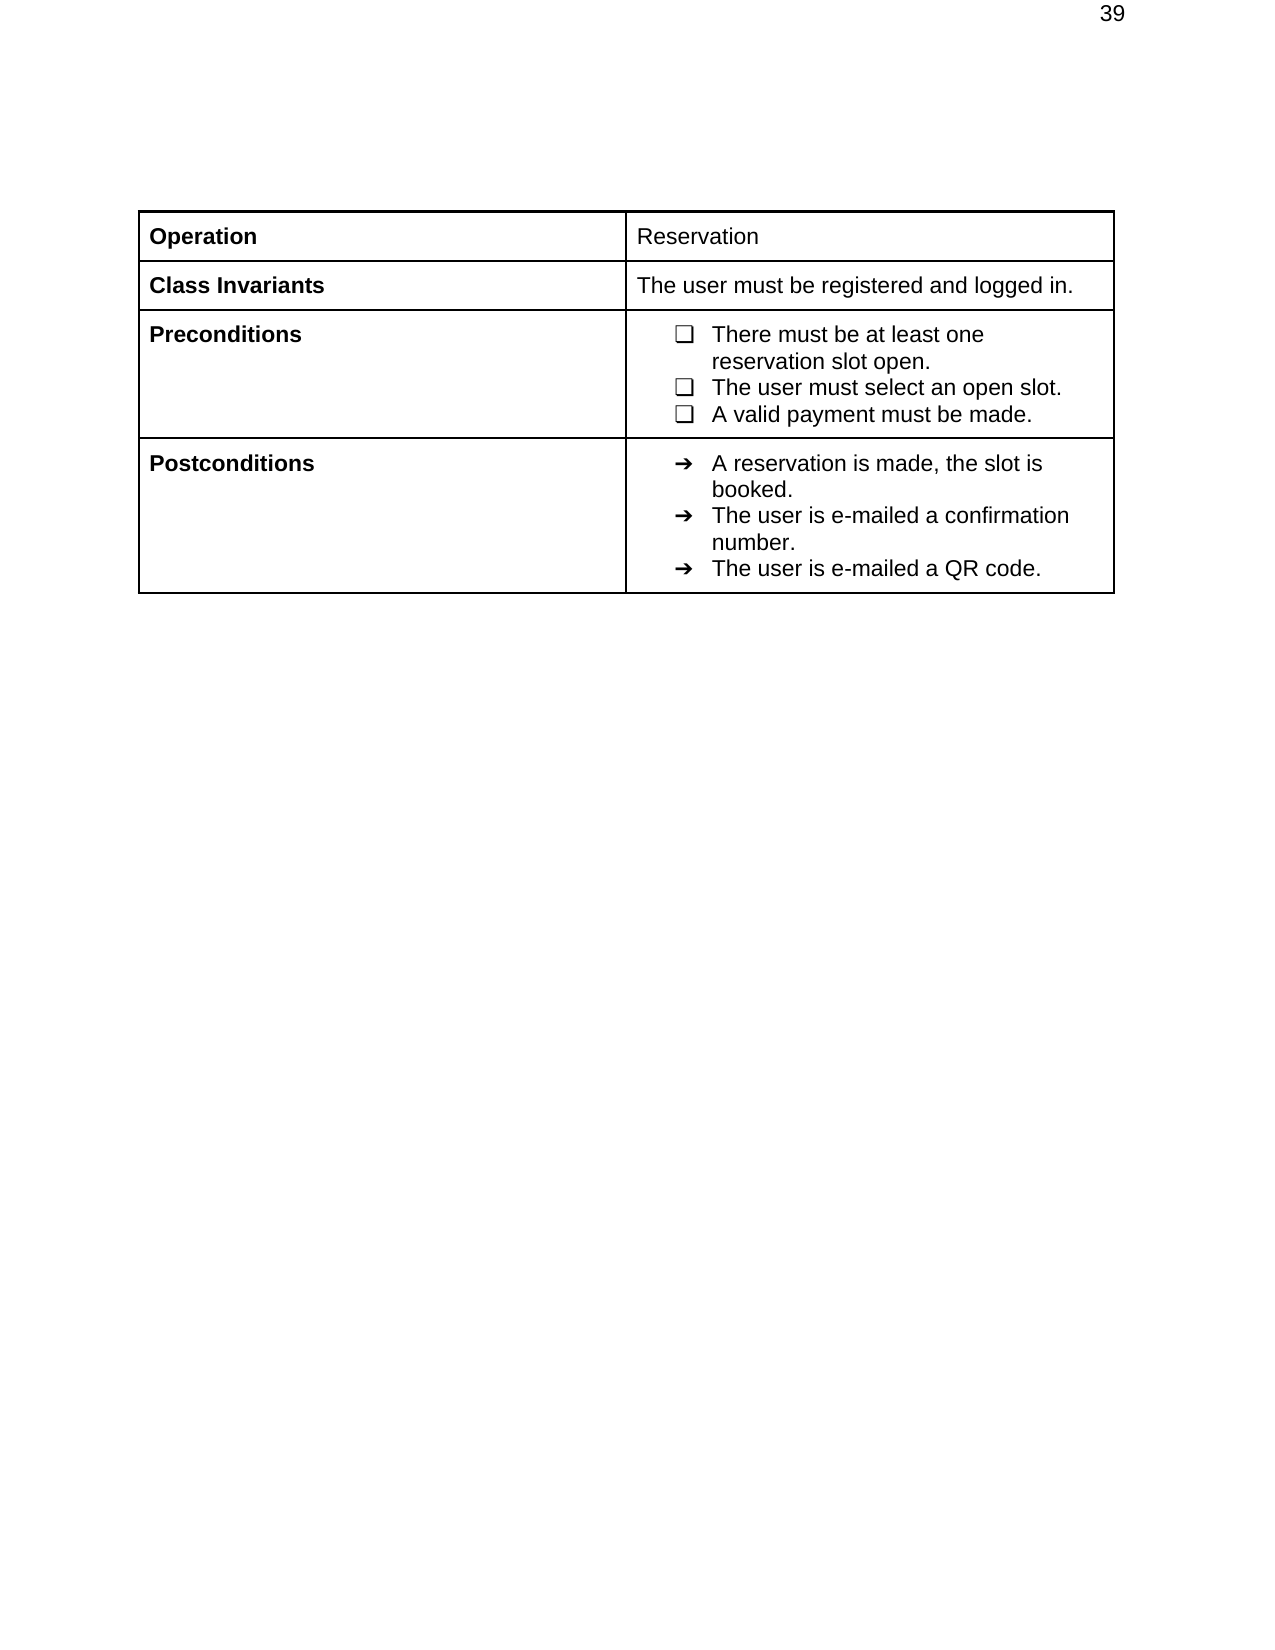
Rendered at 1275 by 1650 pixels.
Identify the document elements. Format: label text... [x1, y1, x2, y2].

table_cell Class Invariants [140, 262, 625, 309]
table_cell Postconditions [140, 439, 625, 592]
table_cell Preconditions [140, 311, 625, 437]
table_header Operation [140, 213, 625, 260]
table_cell The user must be registered and logged in. [627, 262, 1113, 309]
table_header Reservation [627, 213, 1113, 260]
table_cell A reservation is made, the slot is booked. The user is e-mailed a confirmation number. The user is e-mailed a QR code. [627, 439, 1113, 592]
table_cell There must be at least one reservation slot open. The user must select an open slot. A valid payment must be made. [627, 311, 1113, 437]
